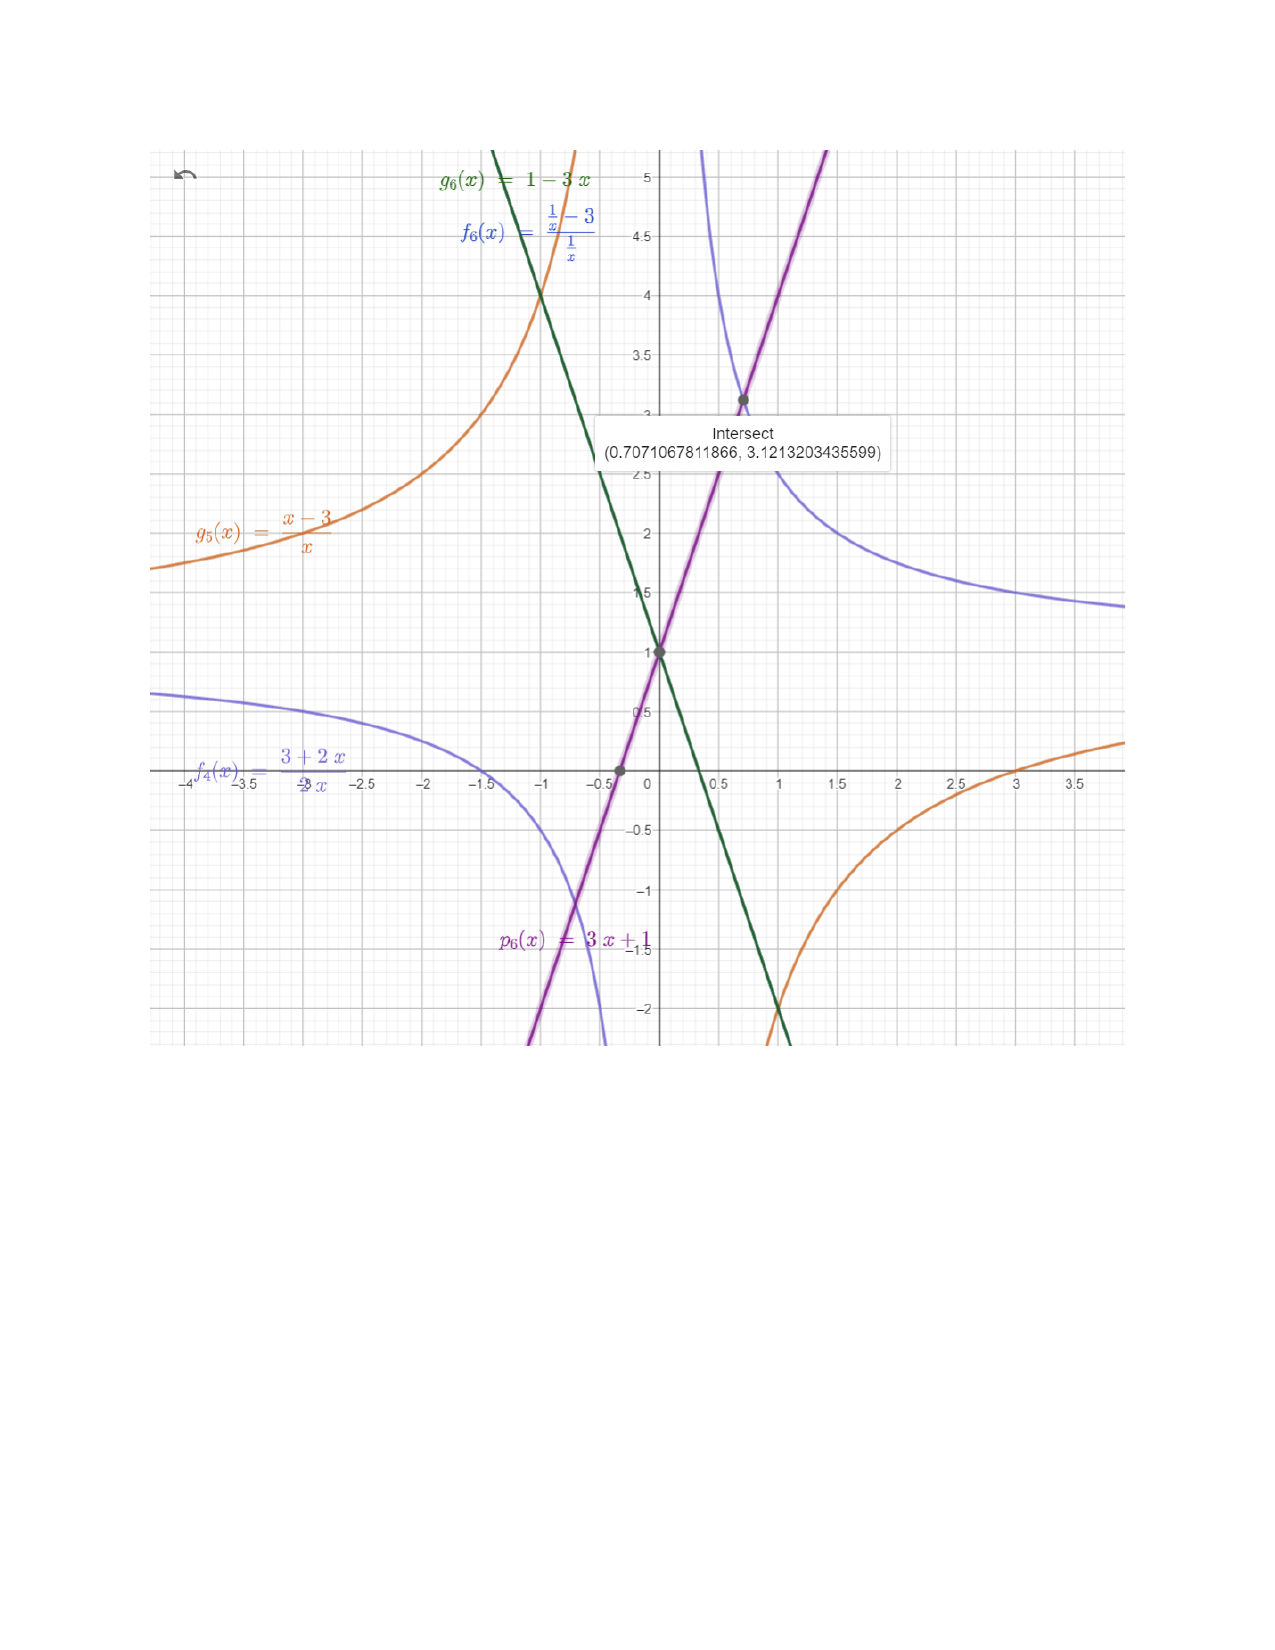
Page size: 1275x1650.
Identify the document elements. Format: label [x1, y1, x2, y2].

picture [150, 150, 1125, 1046]
